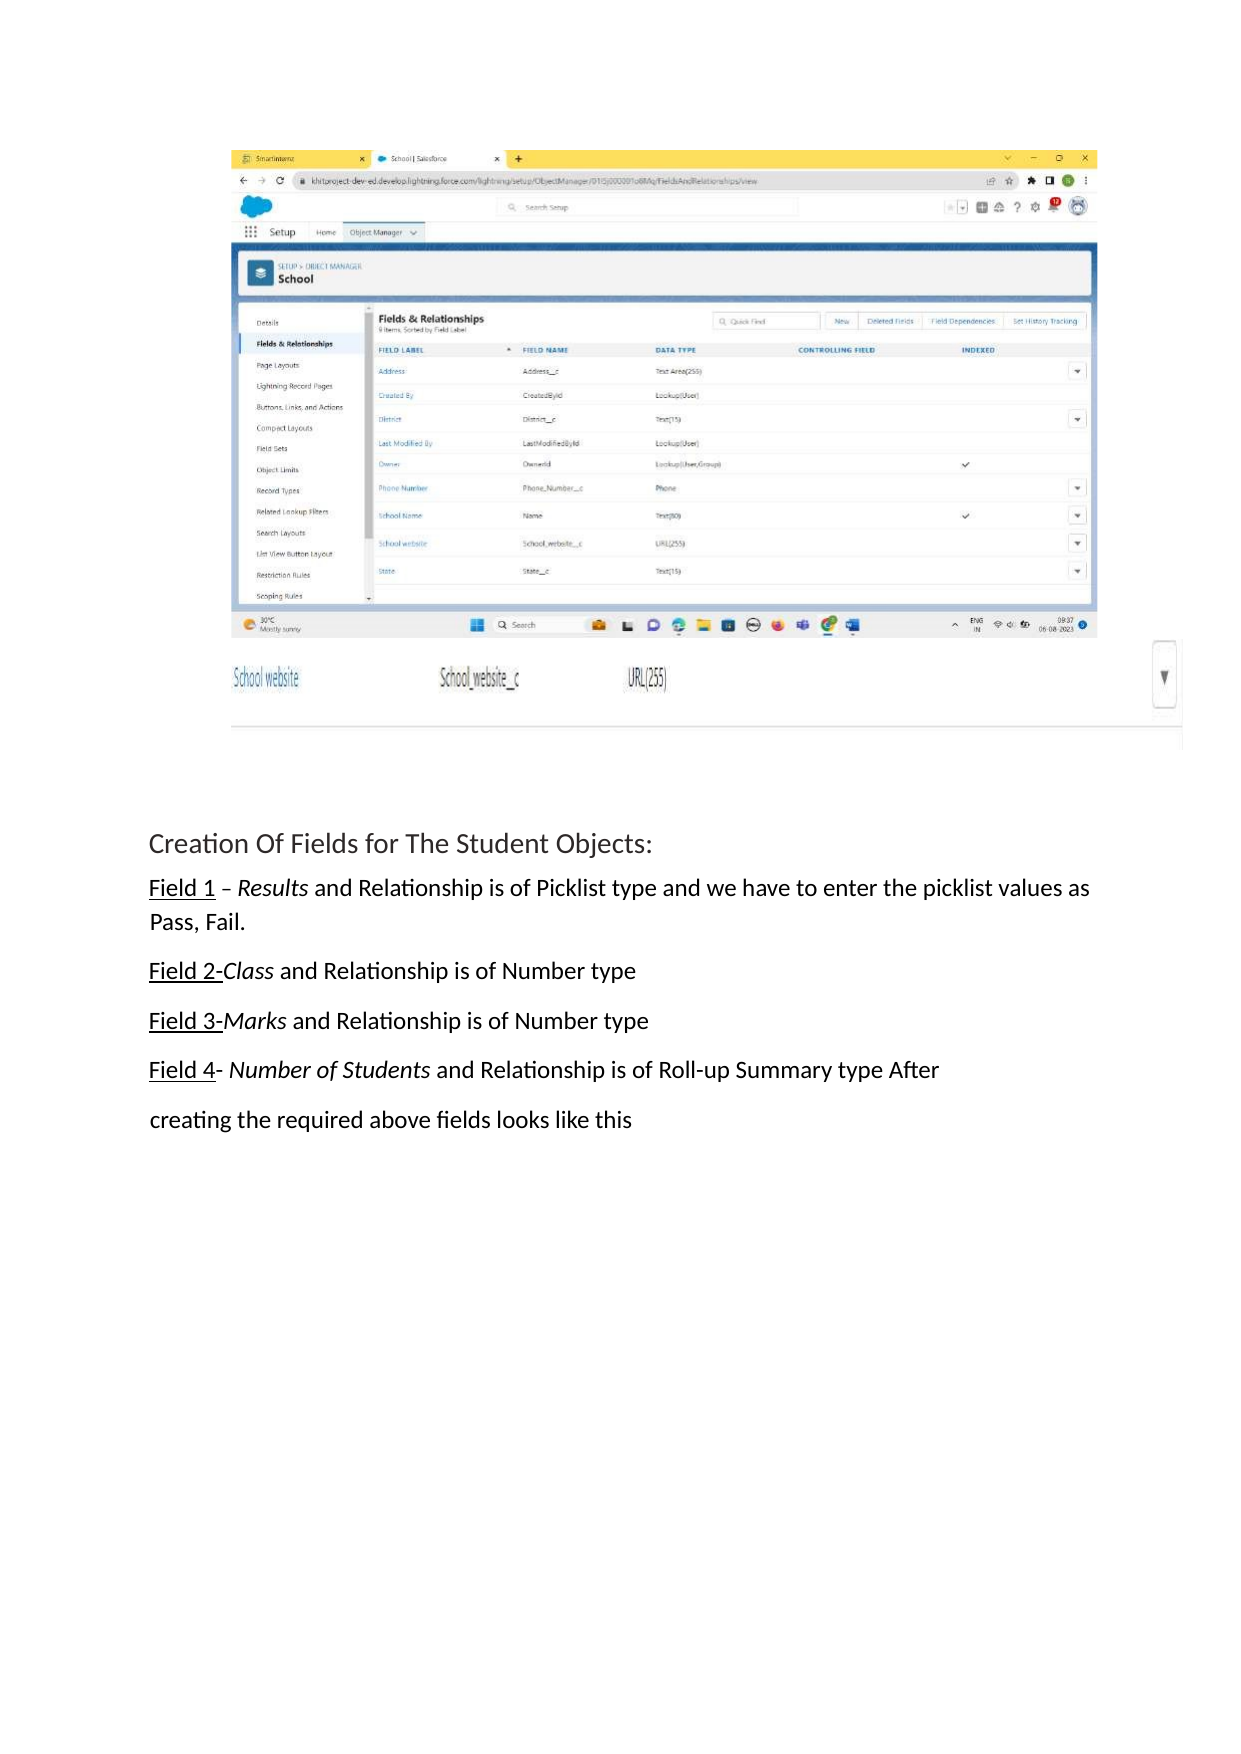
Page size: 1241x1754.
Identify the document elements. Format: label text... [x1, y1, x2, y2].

text Field 1 – Results and Relationship is of Picklist type and we have to enter the picklist values as Pass, Fail. [148, 873, 1091, 936]
text Creation Of Fields for The Student Objects: [148, 825, 1228, 861]
picture [231, 150, 1098, 638]
text Field 2-Class and Relationship is of Number type [148, 955, 1091, 986]
picture [231, 639, 1183, 750]
text Field 4- Number of Students and Relationship is of Roll-up Summary type After creating the required above fields looks like this [148, 1054, 942, 1134]
text Field 3-Marks and Relationship is of Number type [148, 1005, 1091, 1036]
